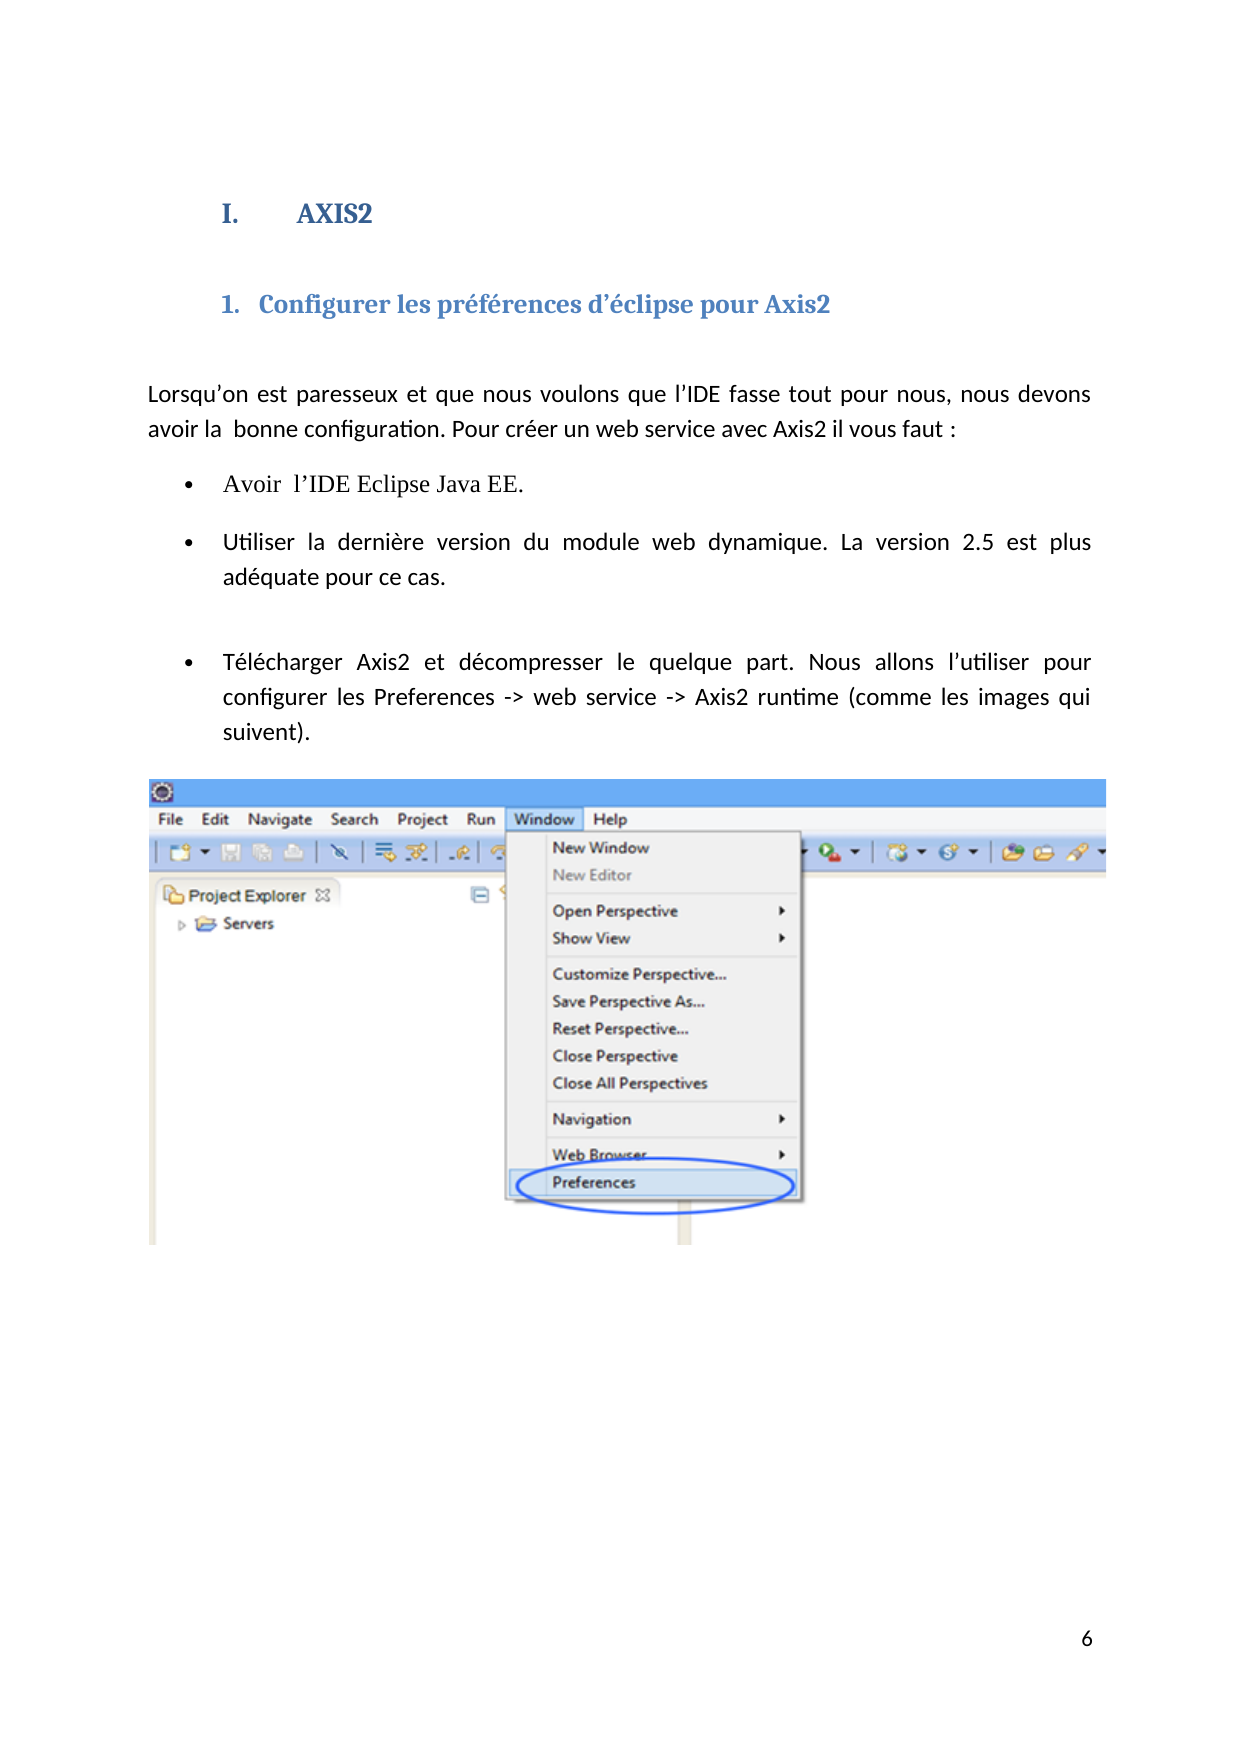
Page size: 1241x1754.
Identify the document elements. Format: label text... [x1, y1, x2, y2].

list Utiliser la dernière version du module web dynamique. La version 2.5 est plus adéquate pour ce cas. [185, 526, 1093, 592]
subtitle AXIS2 [221, 198, 1093, 231]
text Lorsqu’on est paresseux et que nous voulons que l’IDE fasse tout pour nous, nous devons avoir la bonne configuration. Pour créer un web service avec Axis2 il vous faut : [148, 378, 1093, 443]
list Télécharger Axis2 et décompresser le quelque part. Nous allons l’utiliser pour configurer les Preferences -> web service -> Axis2 runtime (comme les images qui suivent). [185, 646, 1093, 746]
subtitle Configurer les préférences d’éclipse pour Axis2 [221, 289, 1093, 320]
list Avoir l’IDE Eclipse Java EE. [185, 469, 1093, 497]
